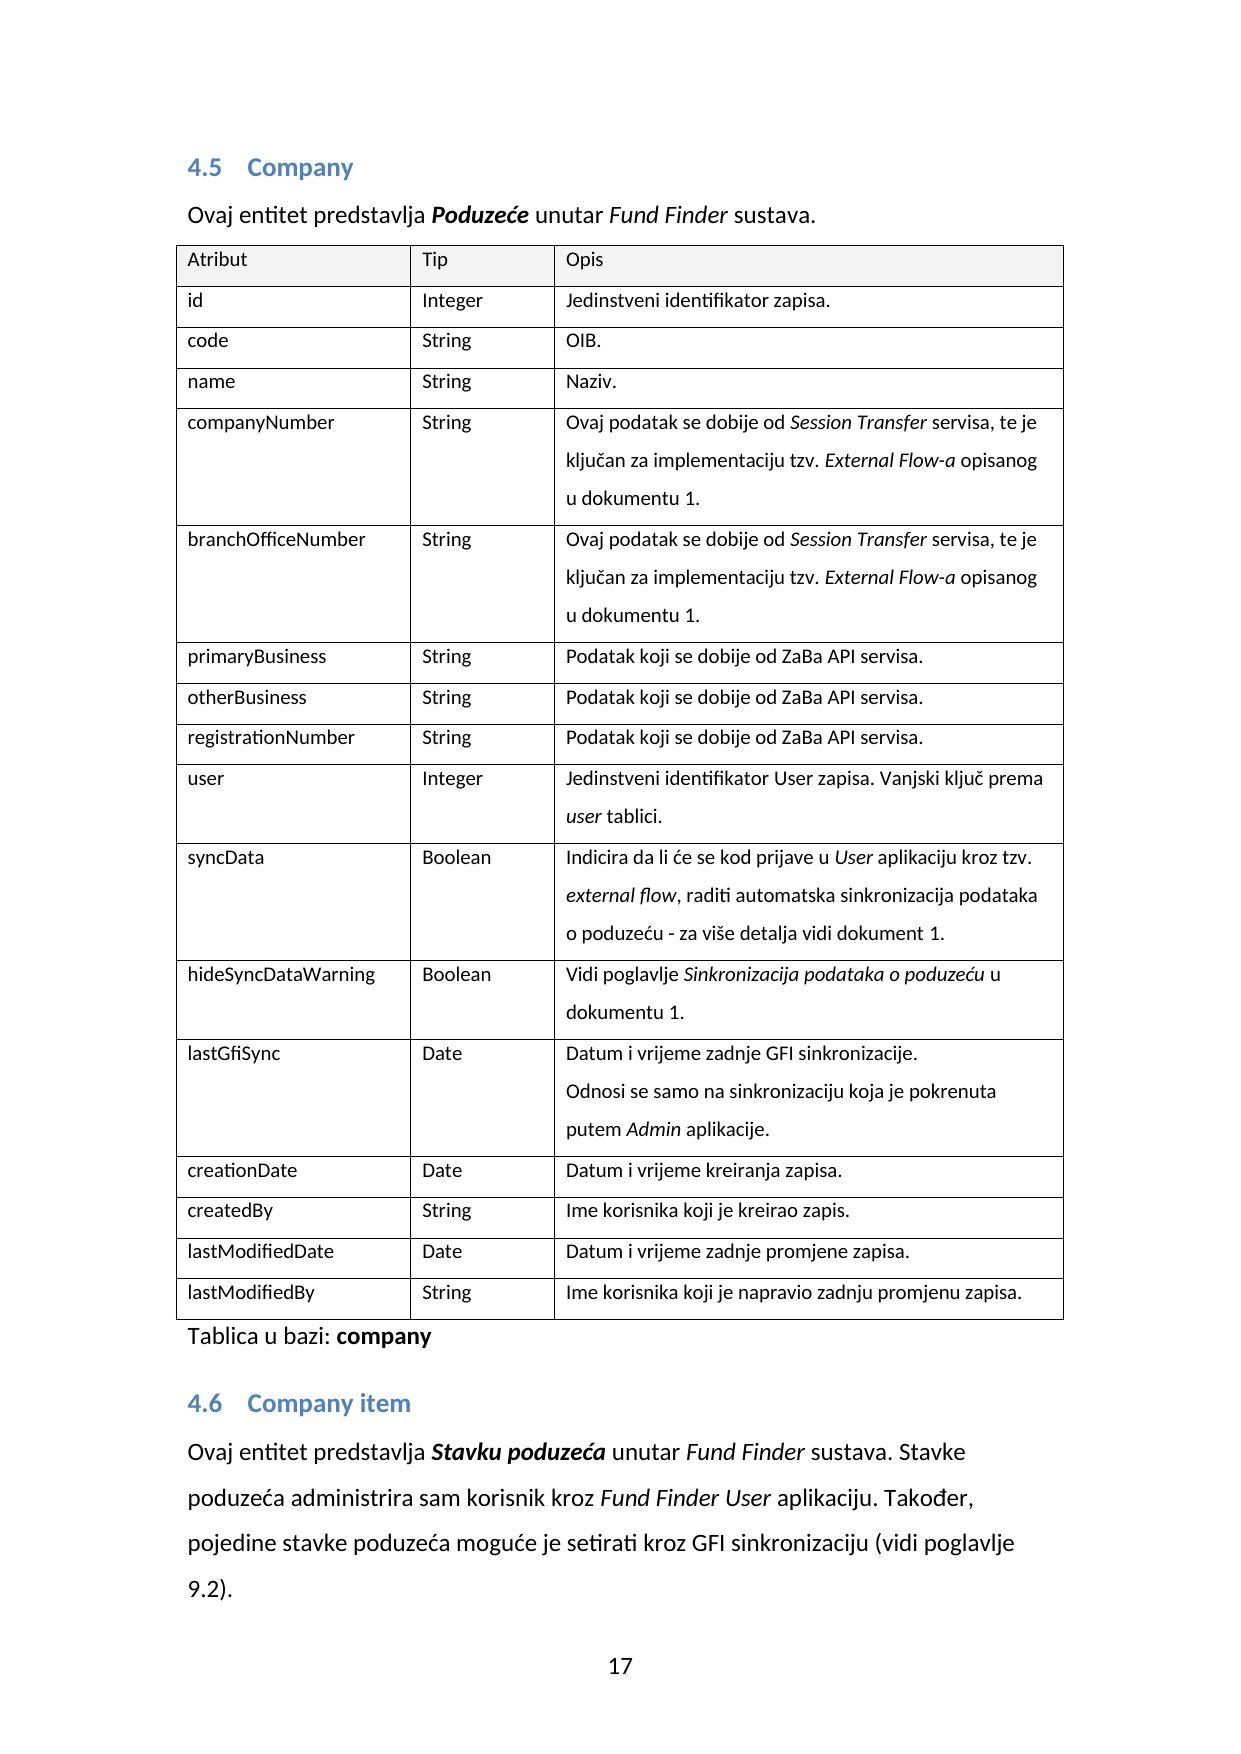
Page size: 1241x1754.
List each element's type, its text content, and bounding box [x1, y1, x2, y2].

table_cell createdBy [177, 1198, 410, 1237]
table_cell Indicira da li će se kod prijave u User aplikaciju kroz tzv. external flow, raditi automatska sinkronizacija podataka o poduzeću - za više detalja vidi dokument 1. [555, 844, 1063, 960]
table_cell String [411, 1279, 554, 1319]
table_cell code [177, 328, 410, 367]
table_cell Integer [411, 287, 554, 327]
table_cell Ovaj podatak se dobije od Session Transfer servisa, te je ključan za implementaciju tzv. External Flow-a opisanog u dokumentu 1. [555, 409, 1063, 525]
table_header Opis [555, 246, 1063, 286]
table_cell primaryBusiness [177, 643, 410, 683]
table_cell Date [411, 1157, 554, 1197]
table_cell Ime korisnika koji je kreirao zapis. [555, 1198, 1063, 1237]
table_cell String [411, 409, 554, 525]
table_cell lastGfiSync [177, 1040, 410, 1156]
table_cell Datum i vrijeme zadnje promjene zapisa. [555, 1239, 1063, 1278]
text Ovaj entitet predstavlja Poduzeće unutar Fund Finder sustava. [187, 199, 1053, 230]
table_cell Integer [411, 765, 554, 843]
table_cell otherBusiness [177, 684, 410, 723]
table_cell Jedinstveni identifikator zapisa. [555, 287, 1063, 327]
table_cell Ime korisnika koji je napravio zadnju promjenu zapisa. [555, 1279, 1063, 1319]
subtitle Company [187, 150, 1053, 183]
table_cell OIB. [555, 328, 1063, 367]
table_cell id [177, 287, 410, 327]
table_cell Date [411, 1239, 554, 1278]
table_cell Datum i vrijeme kreiranja zapisa. [555, 1157, 1063, 1197]
table_cell String [411, 725, 554, 764]
text Tablica u bazi: company [187, 1320, 1053, 1350]
table_cell name [177, 369, 410, 408]
table_cell String [411, 1198, 554, 1237]
table_header Tip [411, 246, 554, 286]
table_cell String [411, 526, 554, 642]
table_cell registrationNumber [177, 725, 410, 764]
subtitle Company item [187, 1386, 1053, 1419]
table_cell String [411, 328, 554, 367]
table_cell Boolean [411, 961, 554, 1039]
table_cell Podatak koji se dobije od ZaBa API servisa. [555, 684, 1063, 723]
table_cell Podatak koji se dobije od ZaBa API servisa. [555, 725, 1063, 764]
table_cell String [411, 684, 554, 723]
table_cell user [177, 765, 410, 843]
table_cell Jedinstveni identifikator User zapisa. Vanjski ključ prema user tablici. [555, 765, 1063, 843]
table_cell branchOfficeNumber [177, 526, 410, 642]
table_cell companyNumber [177, 409, 410, 525]
table_cell lastModifiedDate [177, 1239, 410, 1278]
table_cell Datum i vrijeme zadnje GFI sinkronizacije. Odnosi se samo na sinkronizaciju koja je pokrenuta putem Admin aplikacije. [555, 1040, 1063, 1156]
table_header Atribut [177, 246, 410, 286]
table_cell String [411, 643, 554, 683]
table_cell syncData [177, 844, 410, 960]
table_cell Naziv. [555, 369, 1063, 408]
table_cell hideSyncDataWarning [177, 961, 410, 1039]
table_cell Boolean [411, 844, 554, 960]
text Ovaj entitet predstavlja Stavku poduzeća unutar Fund Finder sustava. Stavke poduzeća administrira sam korisnik kroz Fund Finder User aplikaciju. Također, pojedine stavke poduzeća moguće je setirati kroz GFI sinkronizaciju (vidi poglavlje 9.2). [187, 1436, 1053, 1604]
table_cell lastModifiedBy [177, 1279, 410, 1319]
table_cell Ovaj podatak se dobije od Session Transfer servisa, te je ključan za implementaciju tzv. External Flow-a opisanog u dokumentu 1. [555, 526, 1063, 642]
table_cell String [411, 369, 554, 408]
table_cell Date [411, 1040, 554, 1156]
table_cell Vidi poglavlje Sinkronizacija podataka o poduzeću u dokumentu 1. [555, 961, 1063, 1039]
table_cell Podatak koji se dobije od ZaBa API servisa. [555, 643, 1063, 683]
table_cell creationDate [177, 1157, 410, 1197]
